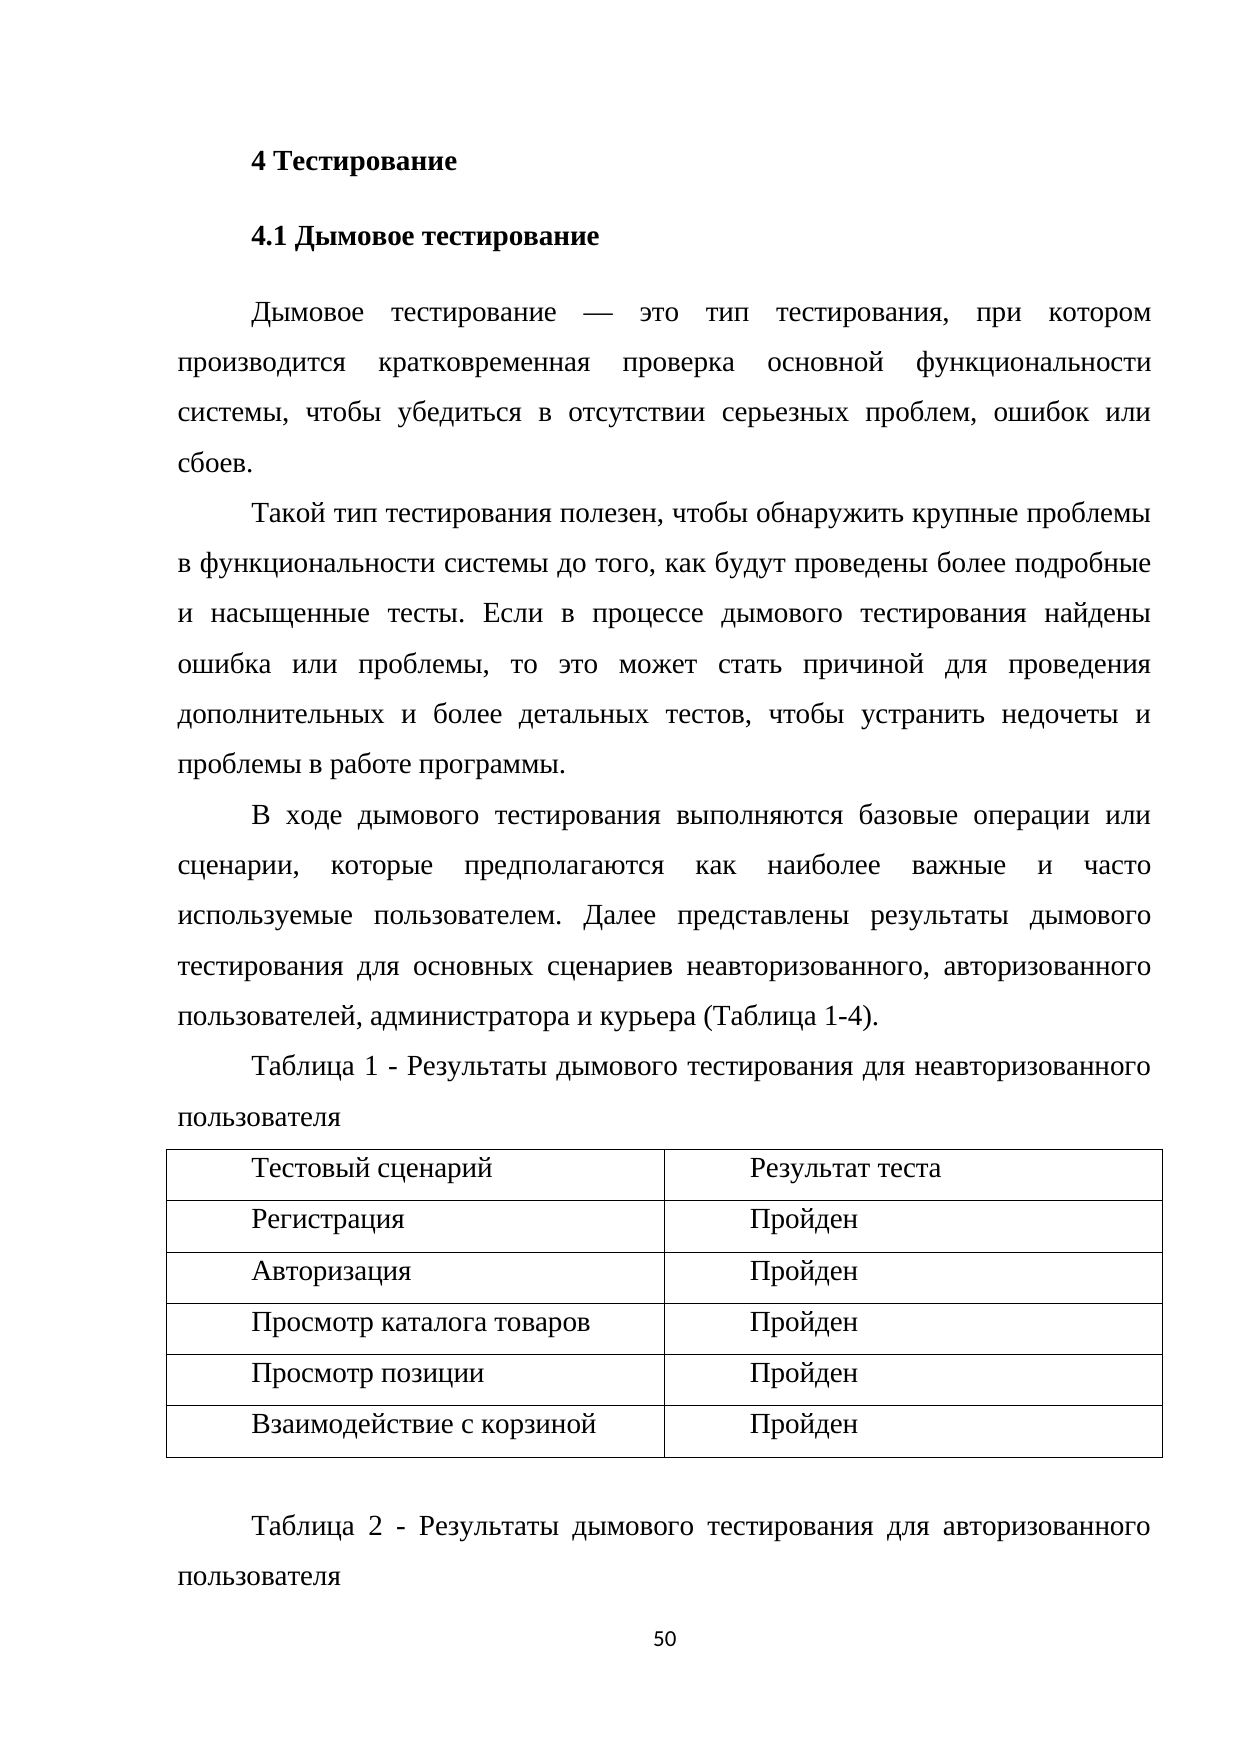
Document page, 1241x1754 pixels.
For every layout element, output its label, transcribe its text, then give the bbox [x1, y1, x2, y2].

table_cell Взаимодействие с корзиной [167, 1406, 664, 1457]
table_cell Авторизация [167, 1253, 664, 1303]
table_cell Пройден [665, 1201, 1162, 1252]
table_cell Пройден [665, 1406, 1162, 1457]
table_cell Пройден [665, 1355, 1162, 1405]
text Такой тип тестирования полезен, чтобы обнаружить крупные проблемы в функциональности системы до того, как будут проведены более подробные и насыщенные тесты. Если в процессе дымового тестирования найдены ошибка или проблемы, то это может стать причиной для проведения дополнительных и более детальных тестов, чтобы устранить недочеты и проблемы в работе программы. [177, 495, 1152, 780]
text Таблица 1 - Результаты дымового тестирования для неавторизованного пользователя [177, 1048, 1152, 1132]
table_cell Пройден [665, 1304, 1162, 1354]
text В ходе дымового тестирования выполняются базовые операции или сценарии, которые предполагаются как наиболее важные и часто используемые пользователем. Далее представлены результаты дымового тестирования для основных сценариев неавторизованного, авторизованного пользователей, администратора и курьера (Таблица 1-4). [177, 797, 1152, 1032]
table_cell Пройден [665, 1253, 1162, 1303]
table_cell Просмотр каталога товаров [167, 1304, 664, 1354]
table_cell Просмотр позиции [167, 1355, 664, 1405]
table_header Тестовый сценарий [167, 1150, 664, 1200]
text Дымовое тестирование — это тип тестирования, при котором производится кратковременная проверка основной функциональности системы, чтобы убедиться в отсутствии серьезных проблем, ошибок или сбоев. [177, 294, 1152, 478]
text Дымовое тестирование [177, 218, 1152, 252]
table_cell Регистрация [167, 1201, 664, 1252]
text Тестирование [177, 143, 1152, 177]
text Таблица 2 - Результаты дымового тестирования для авторизованного пользователя [177, 1508, 1152, 1592]
table_header Результат теста [665, 1150, 1162, 1200]
